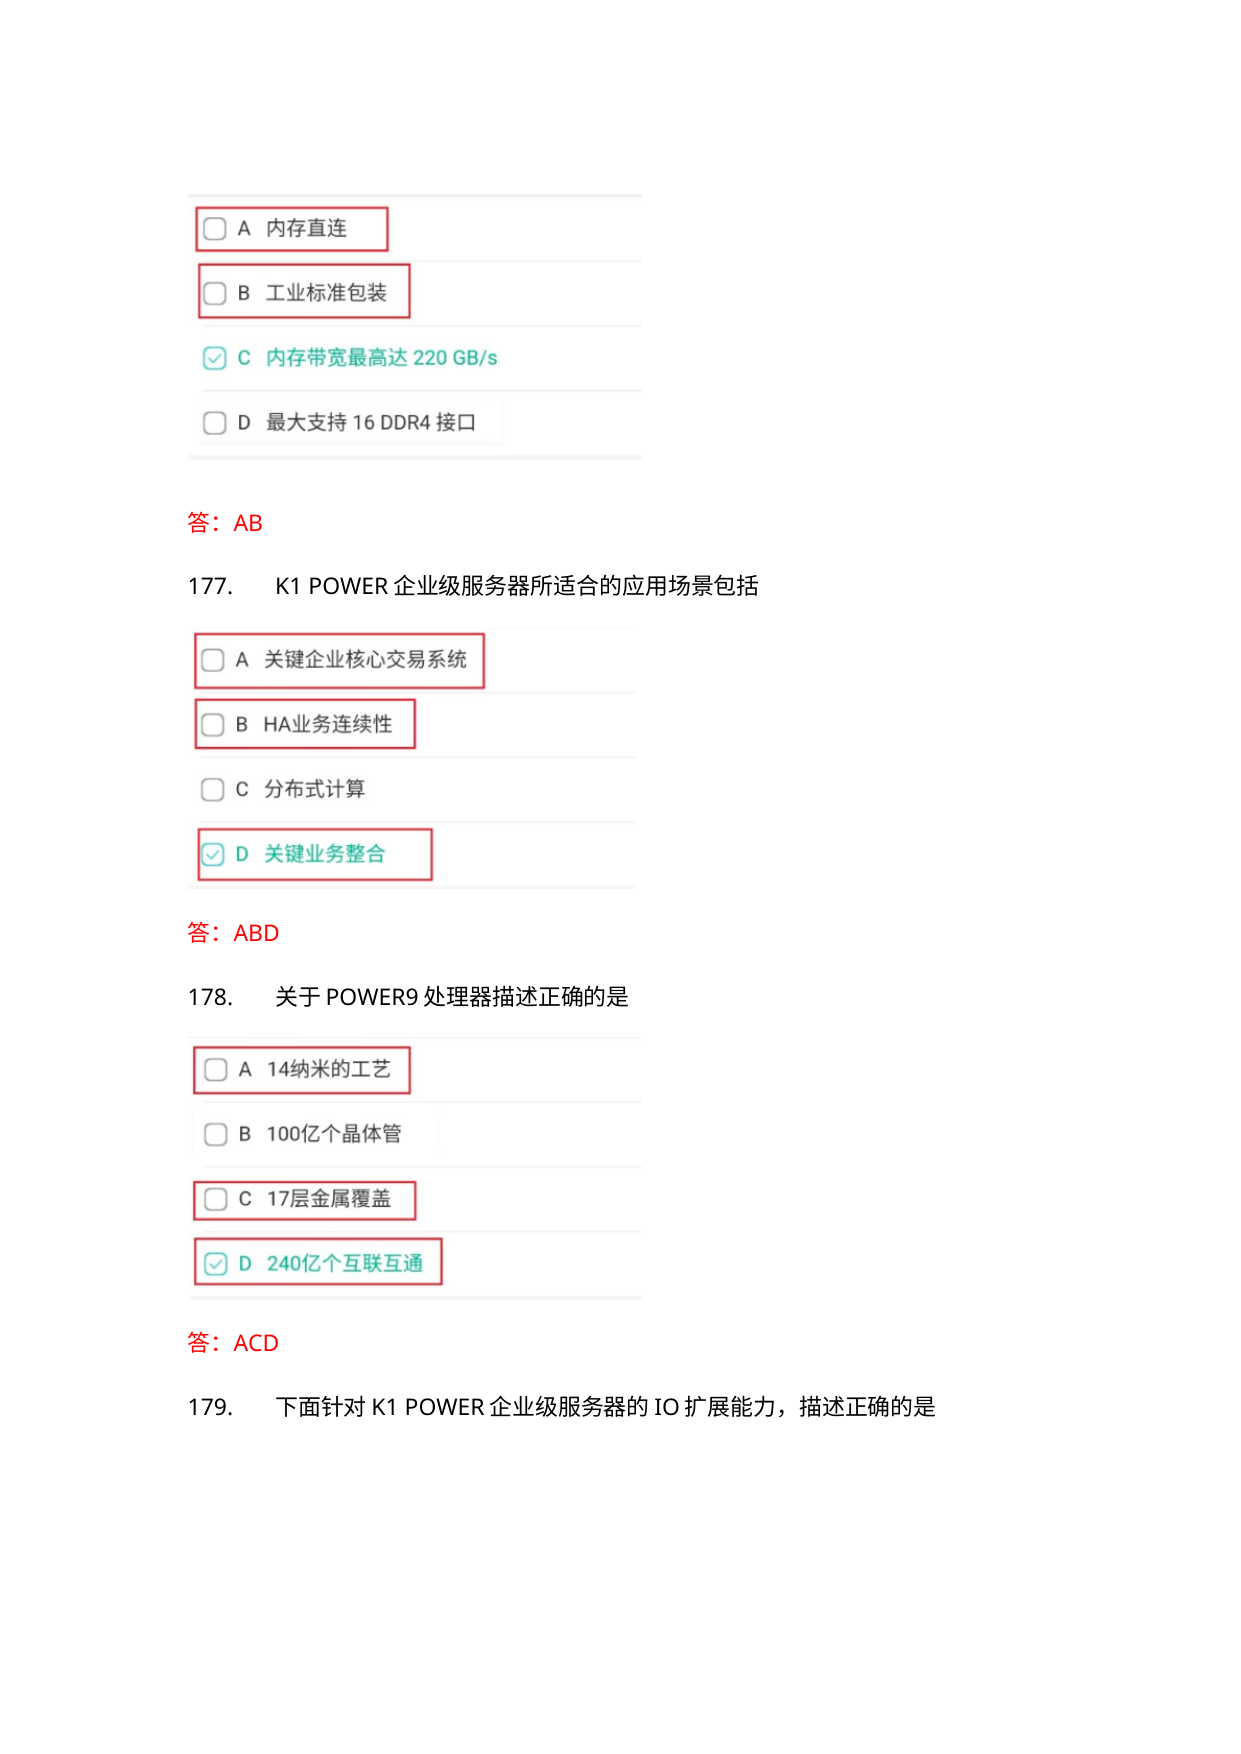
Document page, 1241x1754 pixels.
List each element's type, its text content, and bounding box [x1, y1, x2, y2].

text 答：AB [187, 499, 1053, 544]
picture [187, 1037, 642, 1300]
picture [187, 628, 636, 889]
list 关于POWER9处理器描述正确的是 [187, 973, 1053, 1017]
list K1 POWER企业级服务器所适合的应用场景包括 [187, 563, 1053, 607]
text 答：ABD [187, 910, 1053, 954]
picture [187, 192, 642, 460]
list 下面针对K1 POWER企业级服务器的IO扩展能力，描述正确的是 [187, 1383, 1053, 1427]
text 答：ACD [187, 1320, 1053, 1364]
